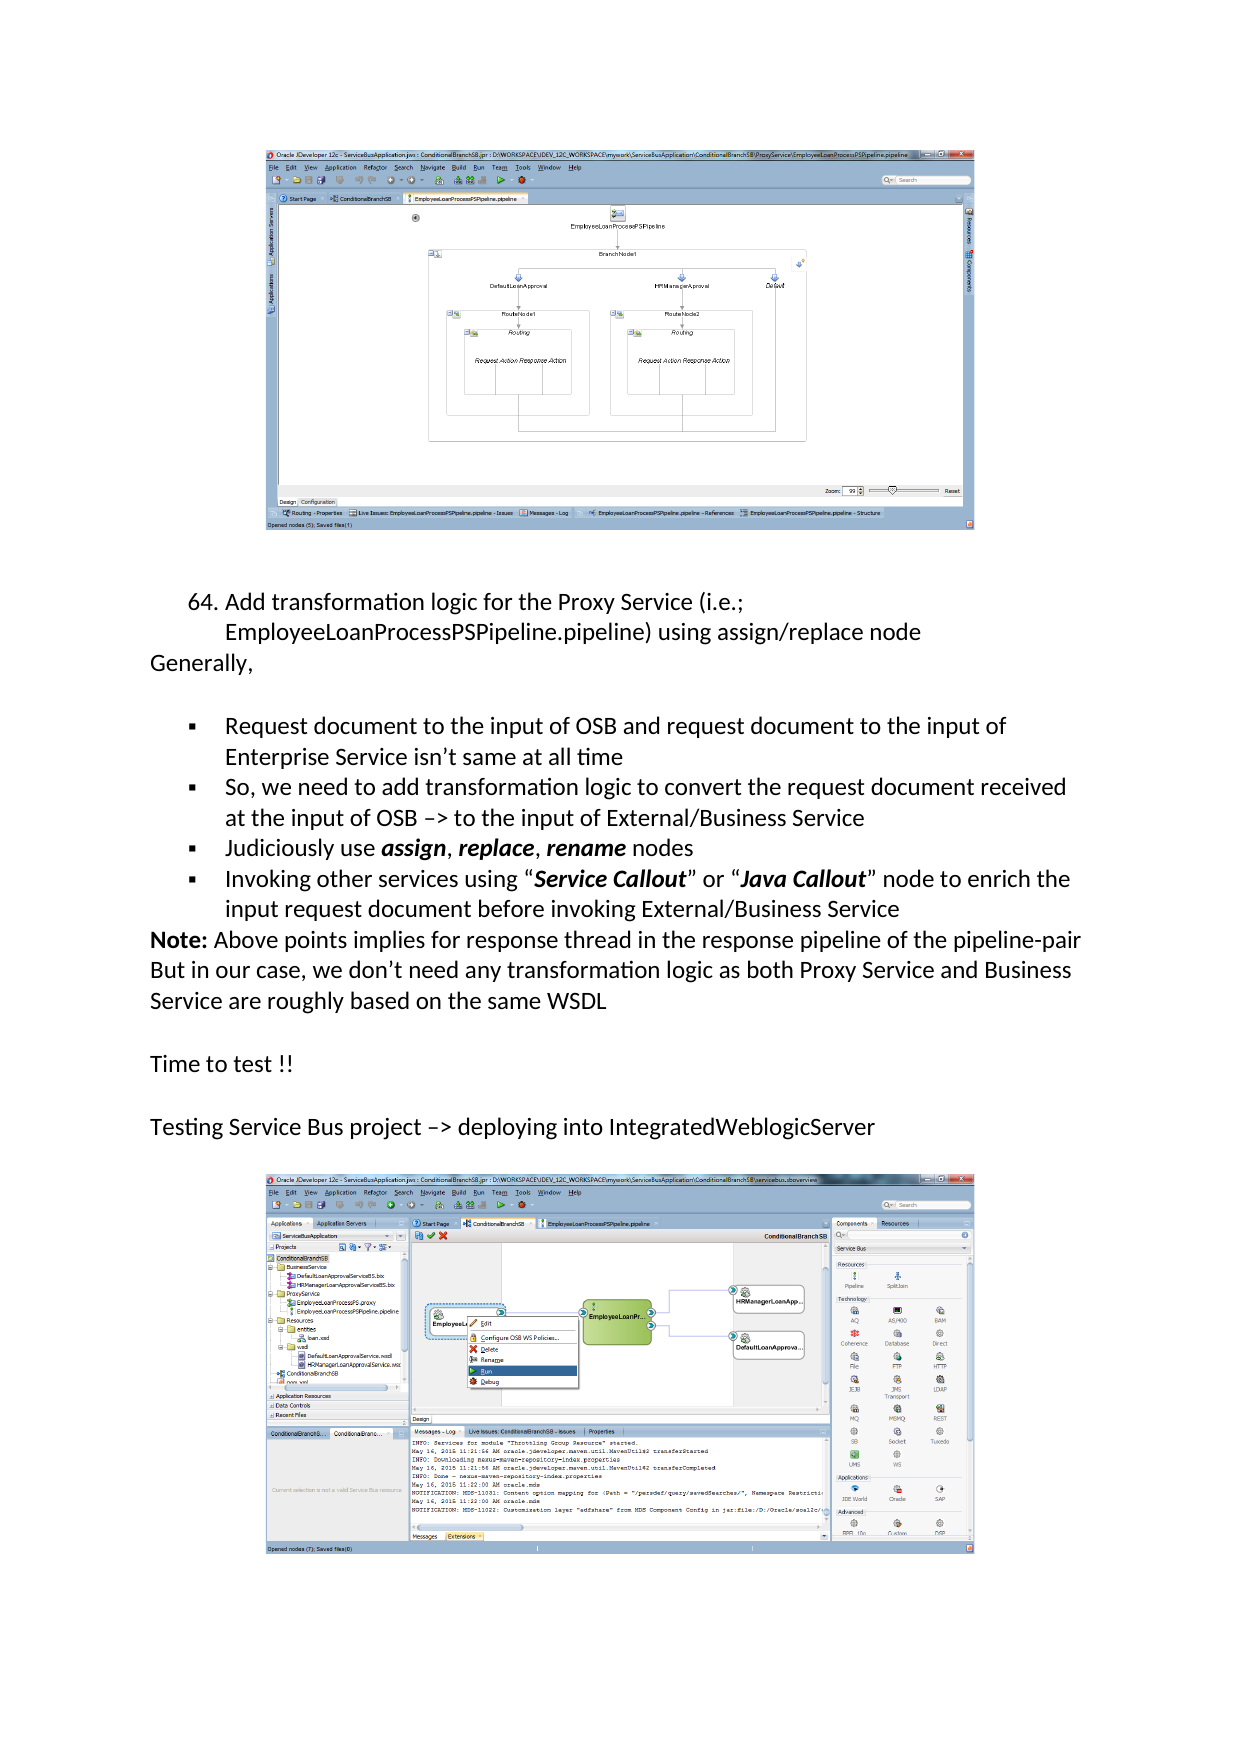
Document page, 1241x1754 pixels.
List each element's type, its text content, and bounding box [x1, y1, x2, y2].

text Time to test !! [150, 1048, 1090, 1078]
list Invoking other services using “Service Callout” or “Java Callout” node to enrich the input request document before invoking External/Business Service [187, 863, 1090, 924]
text Note: Above points implies for response thread in the response pipeline of the pipeline-pair [150, 924, 1090, 954]
picture [265, 1174, 975, 1555]
text But in our case, we don’t need any transformation logic as both Proxy Service and Business Service are roughly based on the same WSDL [150, 954, 1090, 1015]
picture [265, 150, 975, 531]
text Testing Service Bus project –> deploying into IntegratedWeblogicServer [150, 1111, 1090, 1142]
text Generally, [150, 647, 1090, 678]
list Judiciously use assign, replace, rename nodes [187, 832, 1090, 863]
list Request document to the input of OSB and request document to the input of Enterprise Service isn’t same at all time [187, 710, 1090, 771]
list So, we need to add transformation logic to convert the request document received at the input of OSB –> to the input of External/Business Service [187, 771, 1090, 832]
list Add transformation logic for the Proxy Service (i.e.; EmployeeLoanProcessPSPipeline.pipeline) using assign/replace node [187, 586, 1090, 647]
